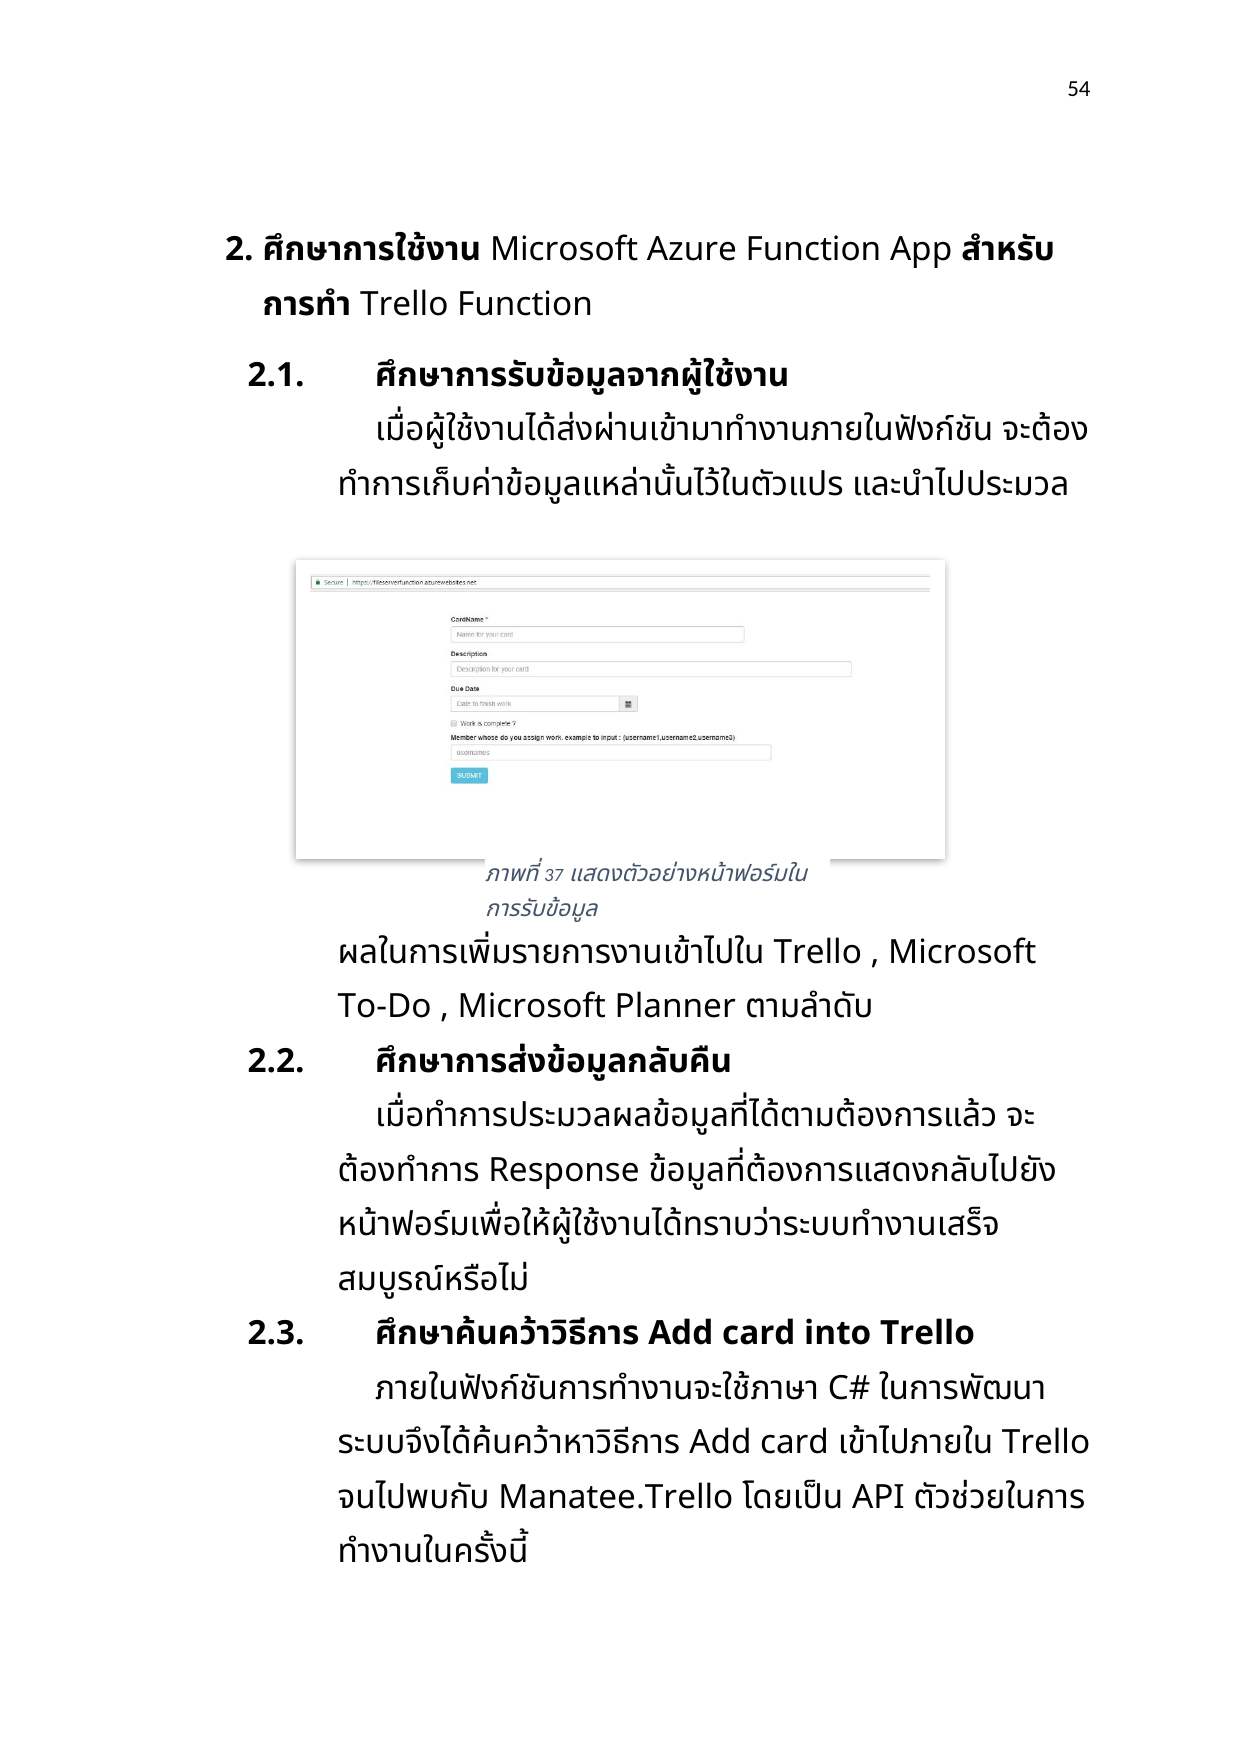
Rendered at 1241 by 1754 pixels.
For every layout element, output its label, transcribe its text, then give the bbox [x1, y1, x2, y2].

list ศึกษาการรับข้อมูลจากผู้ใช้งาน [247, 351, 1090, 401]
list เมื่อทำการประมวลผลข้อมูลที่ได้ตามต้องการแล้ว จะต้องทำการ Response ข้อมูลที่ต้องการแสดงกลับไปยังหน้าฟอร์มเพื่อให้ผู้ใช้งานได้ทราบว่าระบบทำงานเสร็จสมบูรณ์หรือไม่ [337, 1091, 1090, 1305]
subtitle ศึกษาการใช้งาน Microsoft Azure Function App สำหรับการทำ Trello Function [225, 225, 1090, 330]
list ศึกษาการส่งข้อมูลกลับคืน [247, 1037, 1090, 1087]
picture [310, 574, 930, 845]
list ภายในฟังก์ชันการทำงานจะใช้ภาษา C# ในการพัฒนาระบบจึงได้ค้นคว้าหาวิธีการ Add card เข้าไปภายใน Trello จนไปพบกับ Manatee.Trello โดยเป็น API ตัวช่วยในการทำงานในครั้งนี้ [337, 1364, 1090, 1578]
list ศึกษาค้นคว้าวิธีการ Add card into Trello [247, 1309, 1090, 1360]
